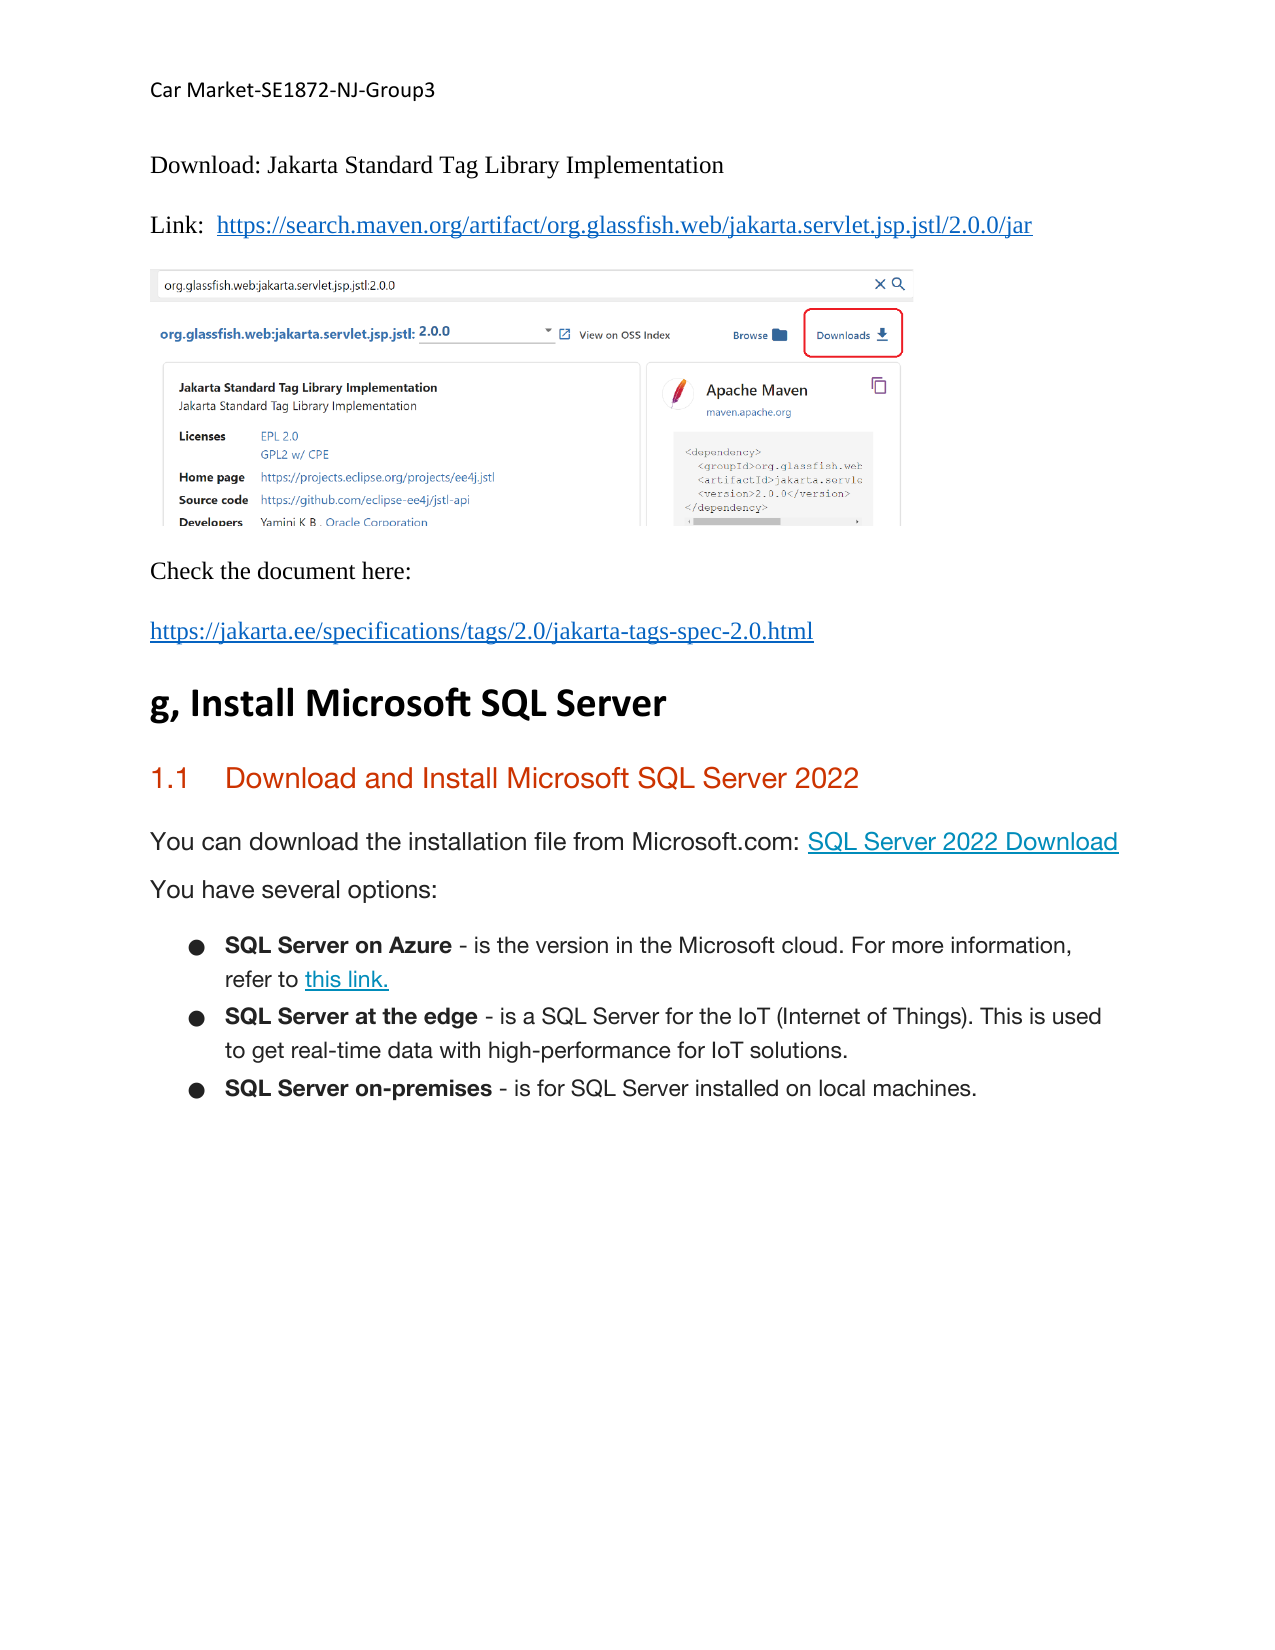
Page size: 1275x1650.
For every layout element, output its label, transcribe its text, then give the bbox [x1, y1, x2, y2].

subtitle Download and Install Microsoft SQL Server 2022 [150, 760, 1125, 797]
text You have several options: [150, 874, 1125, 906]
text Check the document here: [150, 556, 1125, 585]
picture [150, 269, 914, 526]
text g, Install Microsoft SQL Server [150, 676, 1125, 727]
text Link: https://search.maven.org/artifact/org.glassfish.web/jakarta.servlet.jsp.jstl/2.0.0/jar [150, 210, 1125, 238]
text You can download the installation file from Microsoft.com: SQL Server 2022 Download [150, 826, 1125, 857]
list SQL Server on Azure - is the version in the Microsoft cloud. For more information, refer to this link. [187, 922, 1125, 994]
text https://jakarta.ee/specifications/tags/2.0/jakarta-tags-spec-2.0.html [150, 616, 1125, 645]
text Download: Jakarta Standard Tag Library Implementation [150, 150, 1125, 179]
list SQL Server on-premises - is for SQL Server installed on local machines. [187, 1065, 1125, 1108]
list SQL Server at the edge - is a SQL Server for the IoT (Internet of Things). This is used to get real-time data with high-performance for IoT solutions. [187, 994, 1125, 1065]
